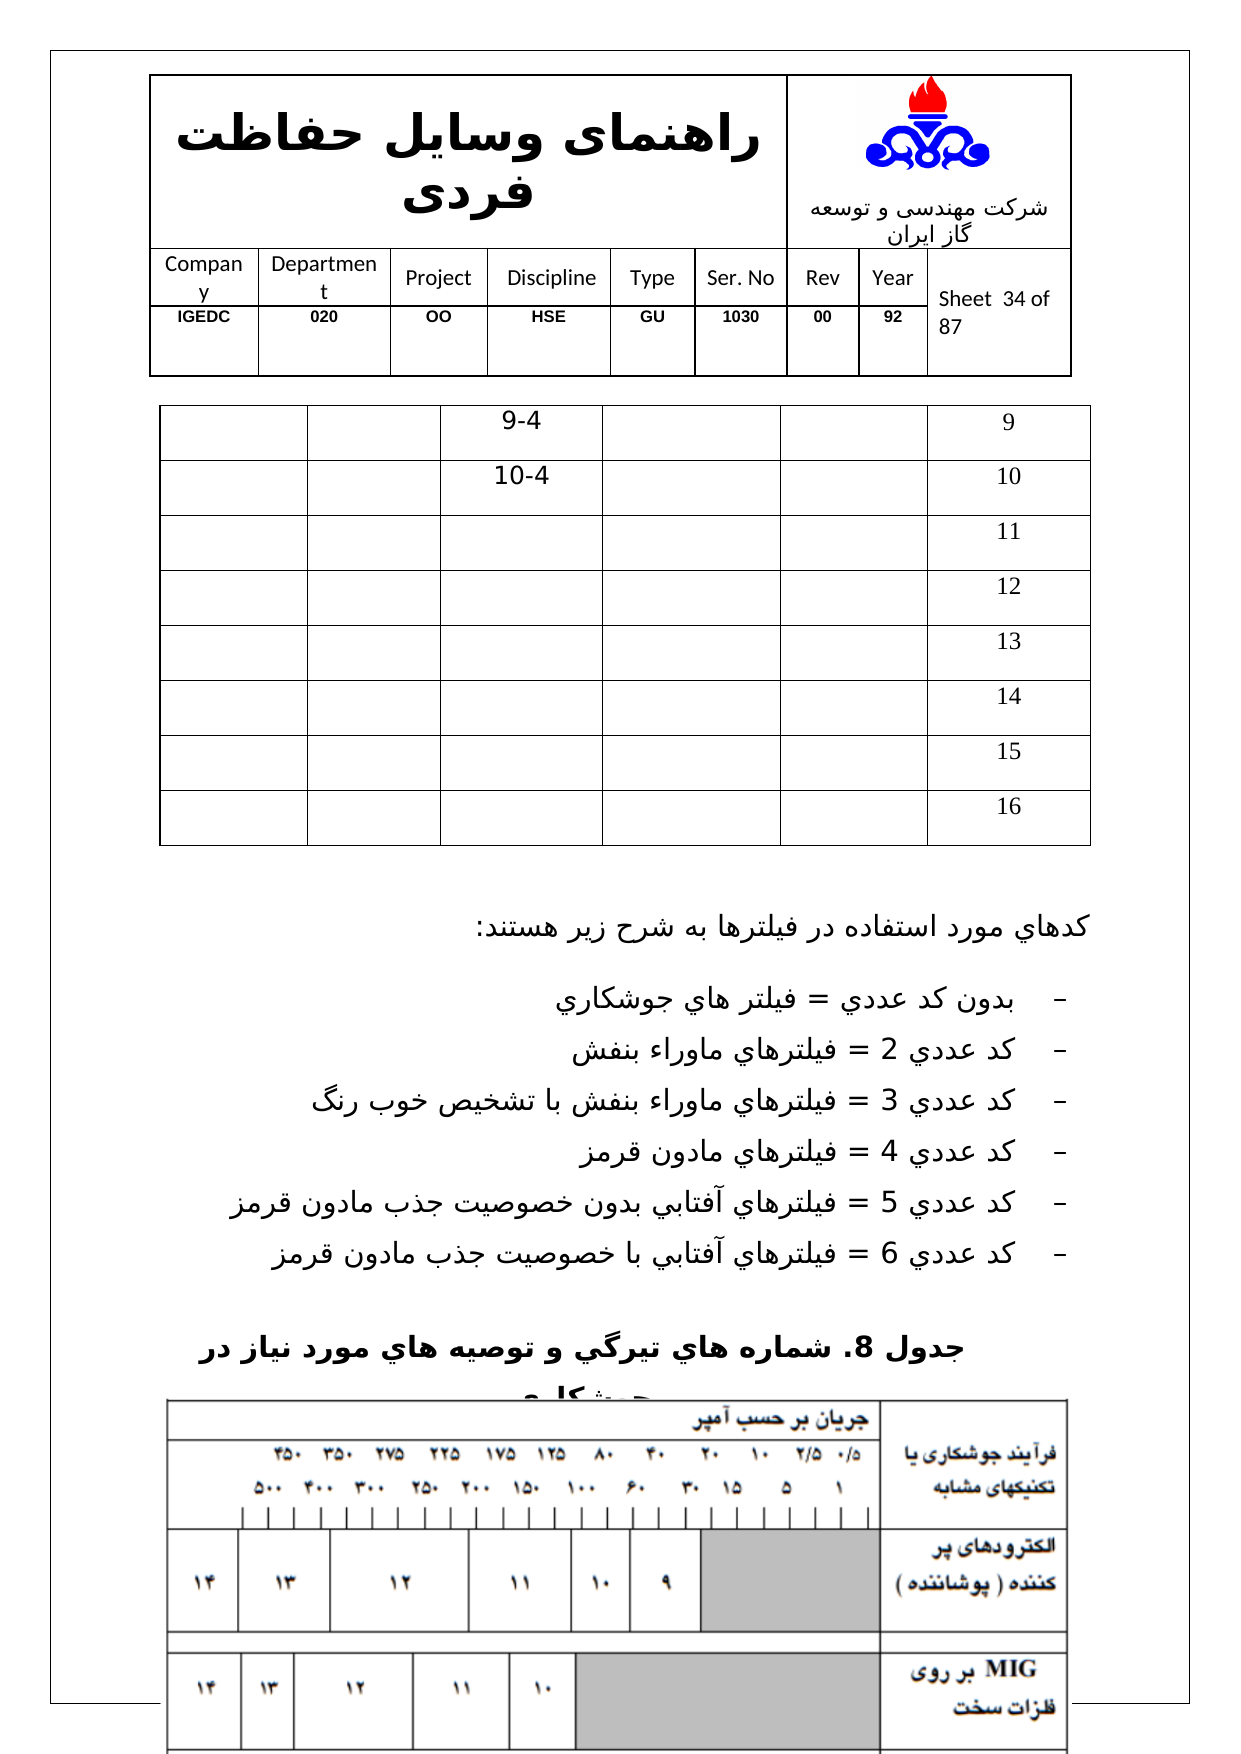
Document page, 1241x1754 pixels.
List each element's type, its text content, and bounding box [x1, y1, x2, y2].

table_cell [308, 736, 440, 789]
table_cell [161, 736, 307, 789]
table_cell 9 [928, 406, 1090, 460]
table_cell 9-4 [441, 406, 602, 460]
table_cell [441, 681, 602, 735]
table_cell [603, 461, 780, 515]
table_cell [781, 461, 927, 515]
table_cell [781, 736, 927, 789]
table_cell [161, 681, 307, 735]
table_cell [603, 626, 780, 680]
list بدون كد عددي = فيلتر هاي جوشكاري [150, 981, 1053, 1015]
table_cell [603, 791, 780, 844]
table_cell [603, 516, 780, 570]
table_cell [441, 516, 602, 570]
list كد عددي 2 = فيلترهاي ماوراء بنفش [150, 1032, 1053, 1066]
table_cell [308, 681, 440, 735]
table_cell [161, 791, 307, 844]
list كد عددي 5 = فيلترهاي آفتابي بدون خصوصيت جذب مادون قرمز [150, 1185, 1053, 1219]
table_cell [308, 626, 440, 680]
table_cell 10-4 [441, 461, 602, 515]
table_cell 16 [928, 791, 1090, 844]
table_cell 11 [928, 516, 1090, 570]
table_cell 15 [928, 736, 1090, 789]
list كد عددي 6 = فيلترهاي آفتابي با خصوصيت جذب مادون قرمز [150, 1236, 1053, 1270]
picture [853, 76, 1005, 170]
table_cell [308, 571, 440, 625]
table_cell [161, 516, 307, 570]
text جدول 8. شماره هاي تيرگي و توصيه هاي مورد نياز در جوشكاري [150, 1330, 1015, 1415]
table_cell [161, 571, 307, 625]
table_cell [781, 571, 927, 625]
table_cell [308, 461, 440, 515]
table_cell [781, 681, 927, 735]
table_cell [781, 406, 927, 460]
table_cell [308, 406, 440, 460]
table_cell [781, 516, 927, 570]
table_cell [441, 736, 602, 789]
table_cell [161, 461, 307, 515]
table_cell [781, 626, 927, 680]
table_cell 12 [928, 571, 1090, 625]
table_cell 13 [928, 626, 1090, 680]
table_cell [161, 406, 307, 460]
text كدهاي مورد استفاده در فيلترها به شرح زير هستند: [150, 909, 1090, 943]
table_cell 10 [928, 461, 1090, 515]
table_cell [603, 681, 780, 735]
table_cell [603, 736, 780, 789]
picture [161, 1400, 1072, 1754]
list كد عددي 3 = فيلترهاي ماوراء بنفش با تشخيص خوب رنگ [150, 1083, 1053, 1117]
table_cell [603, 571, 780, 625]
table_cell [441, 571, 602, 625]
table_cell [781, 791, 927, 844]
table_cell [308, 516, 440, 570]
table_cell [603, 406, 780, 460]
table_cell 14 [928, 681, 1090, 735]
table_cell [441, 626, 602, 680]
table_cell [441, 791, 602, 844]
table_cell [308, 791, 440, 844]
list كد عددي 4 = فيلترهاي مادون قرمز [150, 1134, 1053, 1168]
table_cell [161, 626, 307, 680]
